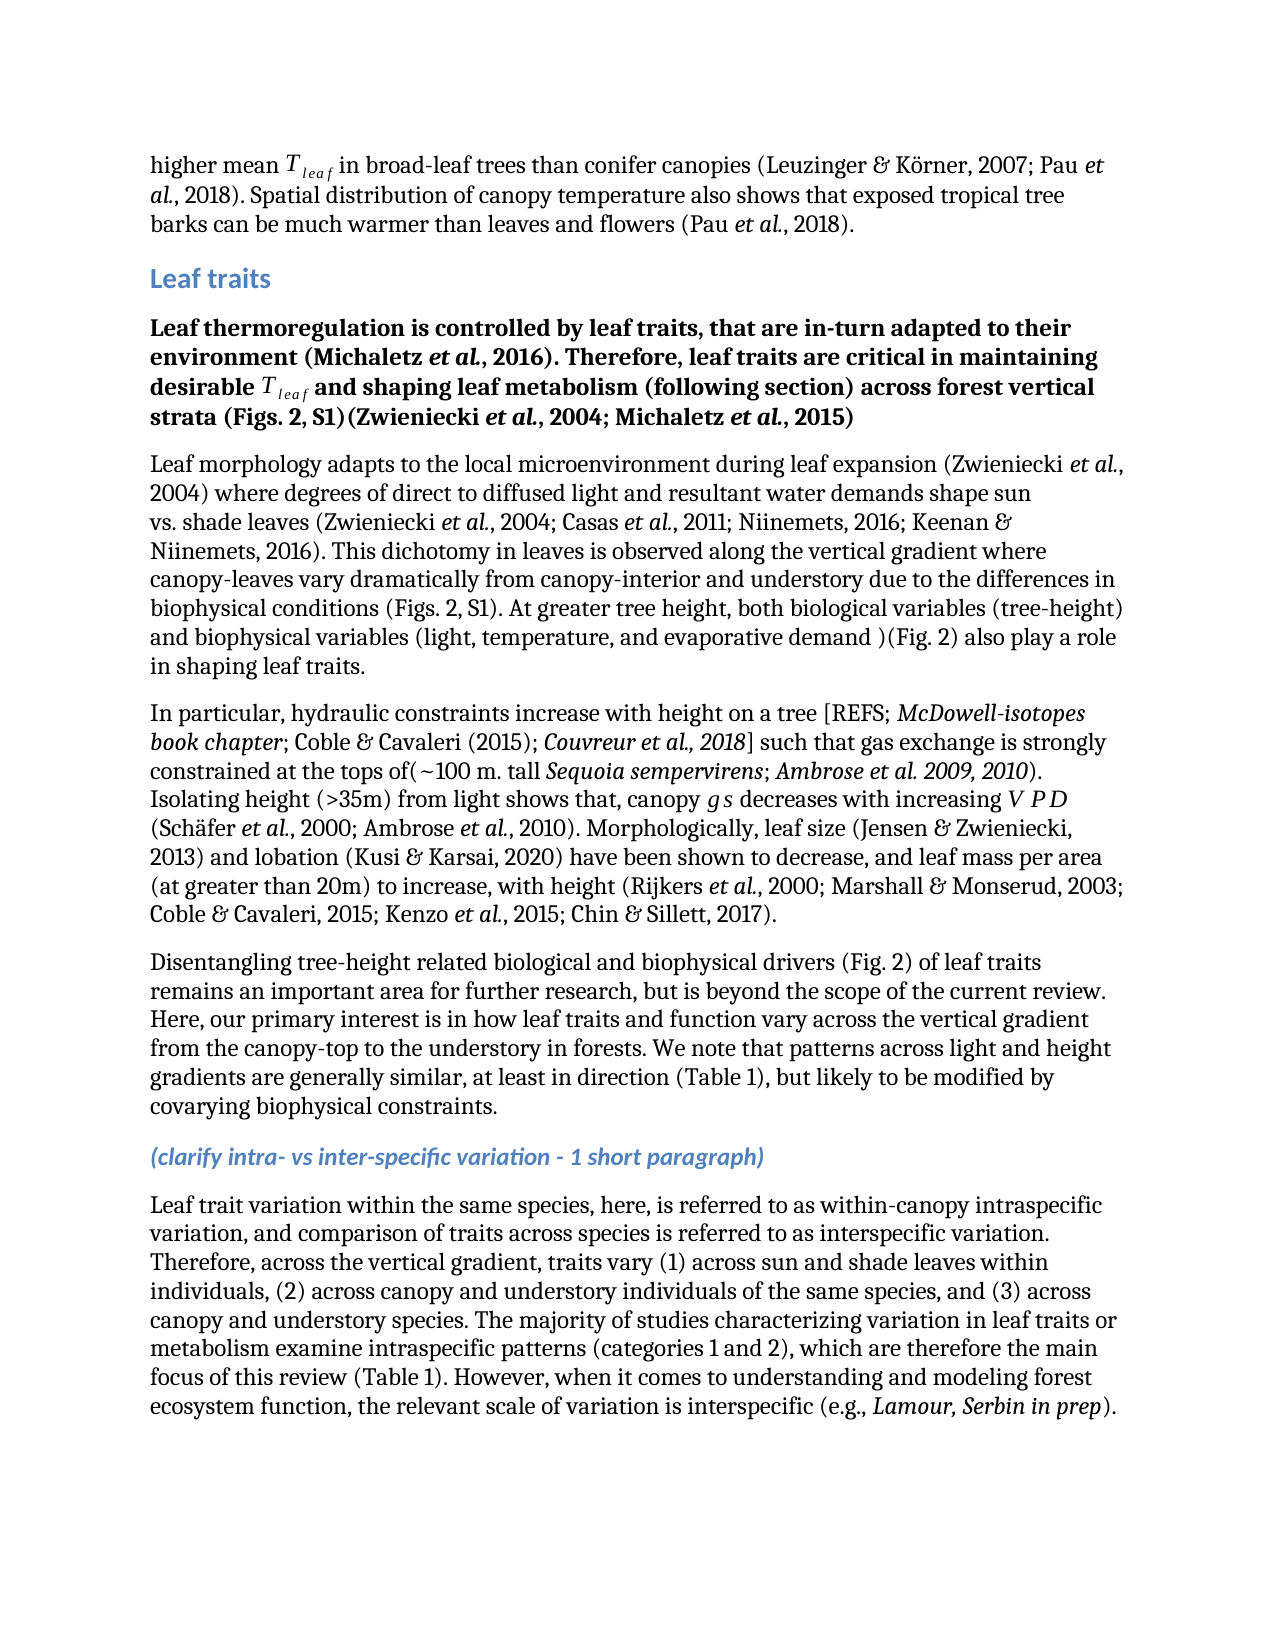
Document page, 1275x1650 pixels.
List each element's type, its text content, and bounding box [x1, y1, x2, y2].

text Leaf trait variation within the same species, here, is referred to as within-canopy intraspecific variation, and comparison of traits across species is referred to as interspecific variation. Therefore, across the vertical gradient, traits vary (1) across sun and shade leaves within individuals, (2) across canopy and understory individuals of the same species, and (3) across canopy and understory species. The majority of studies characterizing variation in leaf traits or metabolism examine intraspecific patterns (categories 1 and 2), which are therefore the main focus of this review (Table 1). However, when it comes to understanding and modeling forest ecosystem function, the relevant scale of variation is interspecific (e.g., Lamour, Serbin in prep). [150, 1191, 1125, 1421]
text Disentangling tree-height related biological and biophysical drivers (Fig. 2) of leaf traits remains an important area for further research, but is beyond the scope of the current review. Here, our primary interest is in how leaf traits and function vary across the vertical gradient from the canopy-top to the understory in forests. We note that patterns across light and height gradients are generally similar, at least in direction (Table 1), but likely to be modified by covarying biophysical constraints. [150, 948, 1125, 1120]
text Leaf thermoregulation is controlled by leaf traits, that are in-turn adapted to their environment (Michaletz et al., 2016). Therefore, leaf traits are critical in maintaining desirable and shaping leaf metabolism (following section) across forest vertical strata (Figs. 2, S1)(Zwieniecki et al., 2004; Michaletz et al., 2015) [150, 314, 1125, 432]
text In particular, hydraulic constraints increase with height on a tree [REFS; McDowell-isotopes book chapter; Coble & Cavaleri (2015); Couvreur et al., 2018] such that gas exchange is strongly constrained at the tops of(~100 m. tall Sequoia sempervirens; Ambrose et al. 2009, 2010). Isolating height (>35m) from light shows that, canopy decreases with increasing (Schäfer et al., 2000; Ambrose et al., 2010). Morphologically, leaf size (Jensen & Zwieniecki, 2013) and lobation (Kusi & Karsai, 2020) have been shown to decrease, and leaf mass per area (at greater than 20m) to increase, with height (Rijkers et al., 2000; Marshall & Monserud, 2003; Coble & Cavaleri, 2015; Kenzo et al., 2015; Chin & Sillett, 2017). [150, 699, 1125, 929]
text Leaf morphology adapts to the local microenvironment during leaf expansion (Zwieniecki et al., 2004) where degrees of direct to diffused light and resultant water demands shape sun vs. shade leaves (Zwieniecki et al., 2004; Casas et al., 2011; Niinemets, 2016; Keenan & Niinemets, 2016). This dichotomy in leaves is observed along the vertical gradient where canopy-leaves vary dramatically from canopy-interior and understory due to the differences in biophysical conditions (Figs. 2, S1). At greater tree height, both biological variables (tree-height) and biophysical variables (light, temperature, and evaporative demand )(Fig. 2) also play a role in shaping leaf traits. [150, 450, 1125, 680]
subtitle (clarify intra- vs inter-specific variation - 1 short paragraph) [150, 1141, 1125, 1172]
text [150, 150, 1125, 239]
subtitle Leaf traits [150, 260, 1125, 295]
